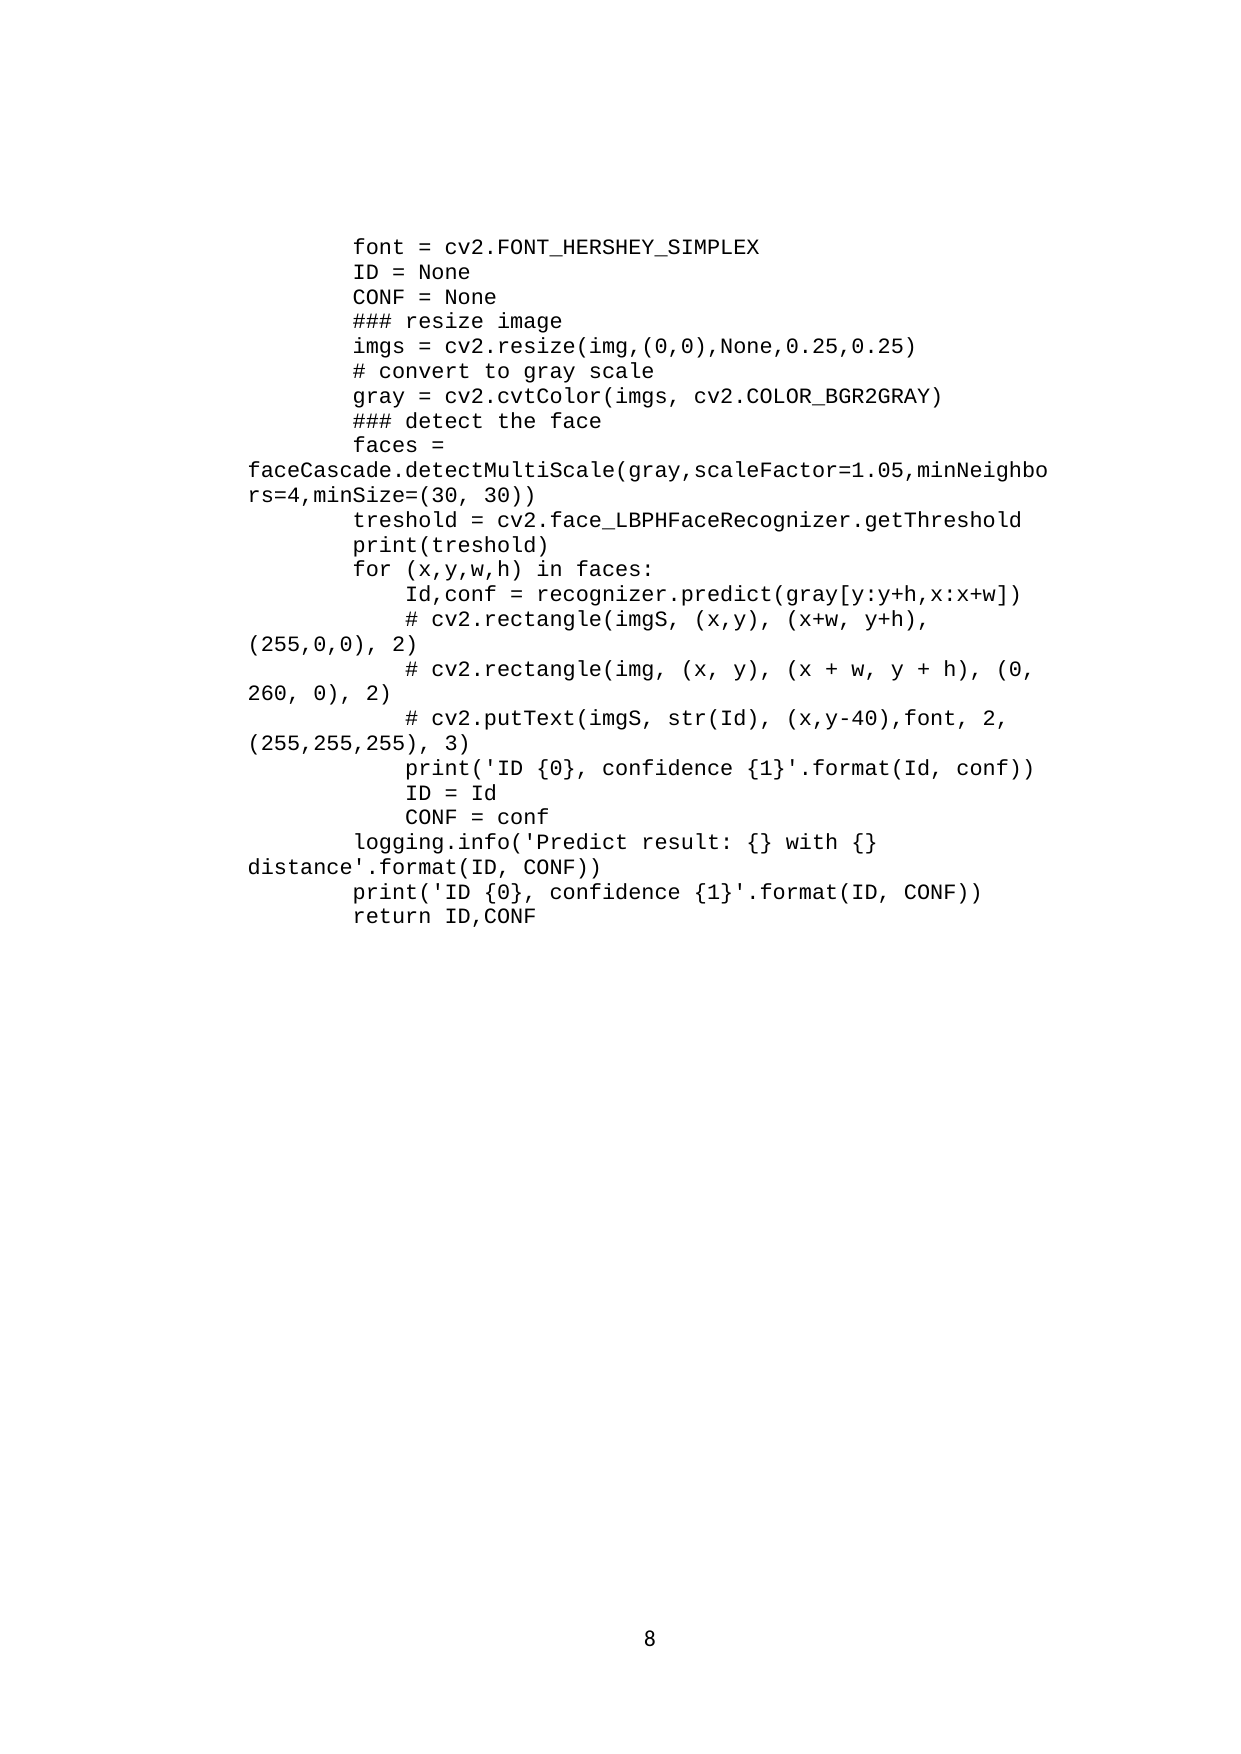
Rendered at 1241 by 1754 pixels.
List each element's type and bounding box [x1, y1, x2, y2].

table_header [236, 236, 1063, 1013]
